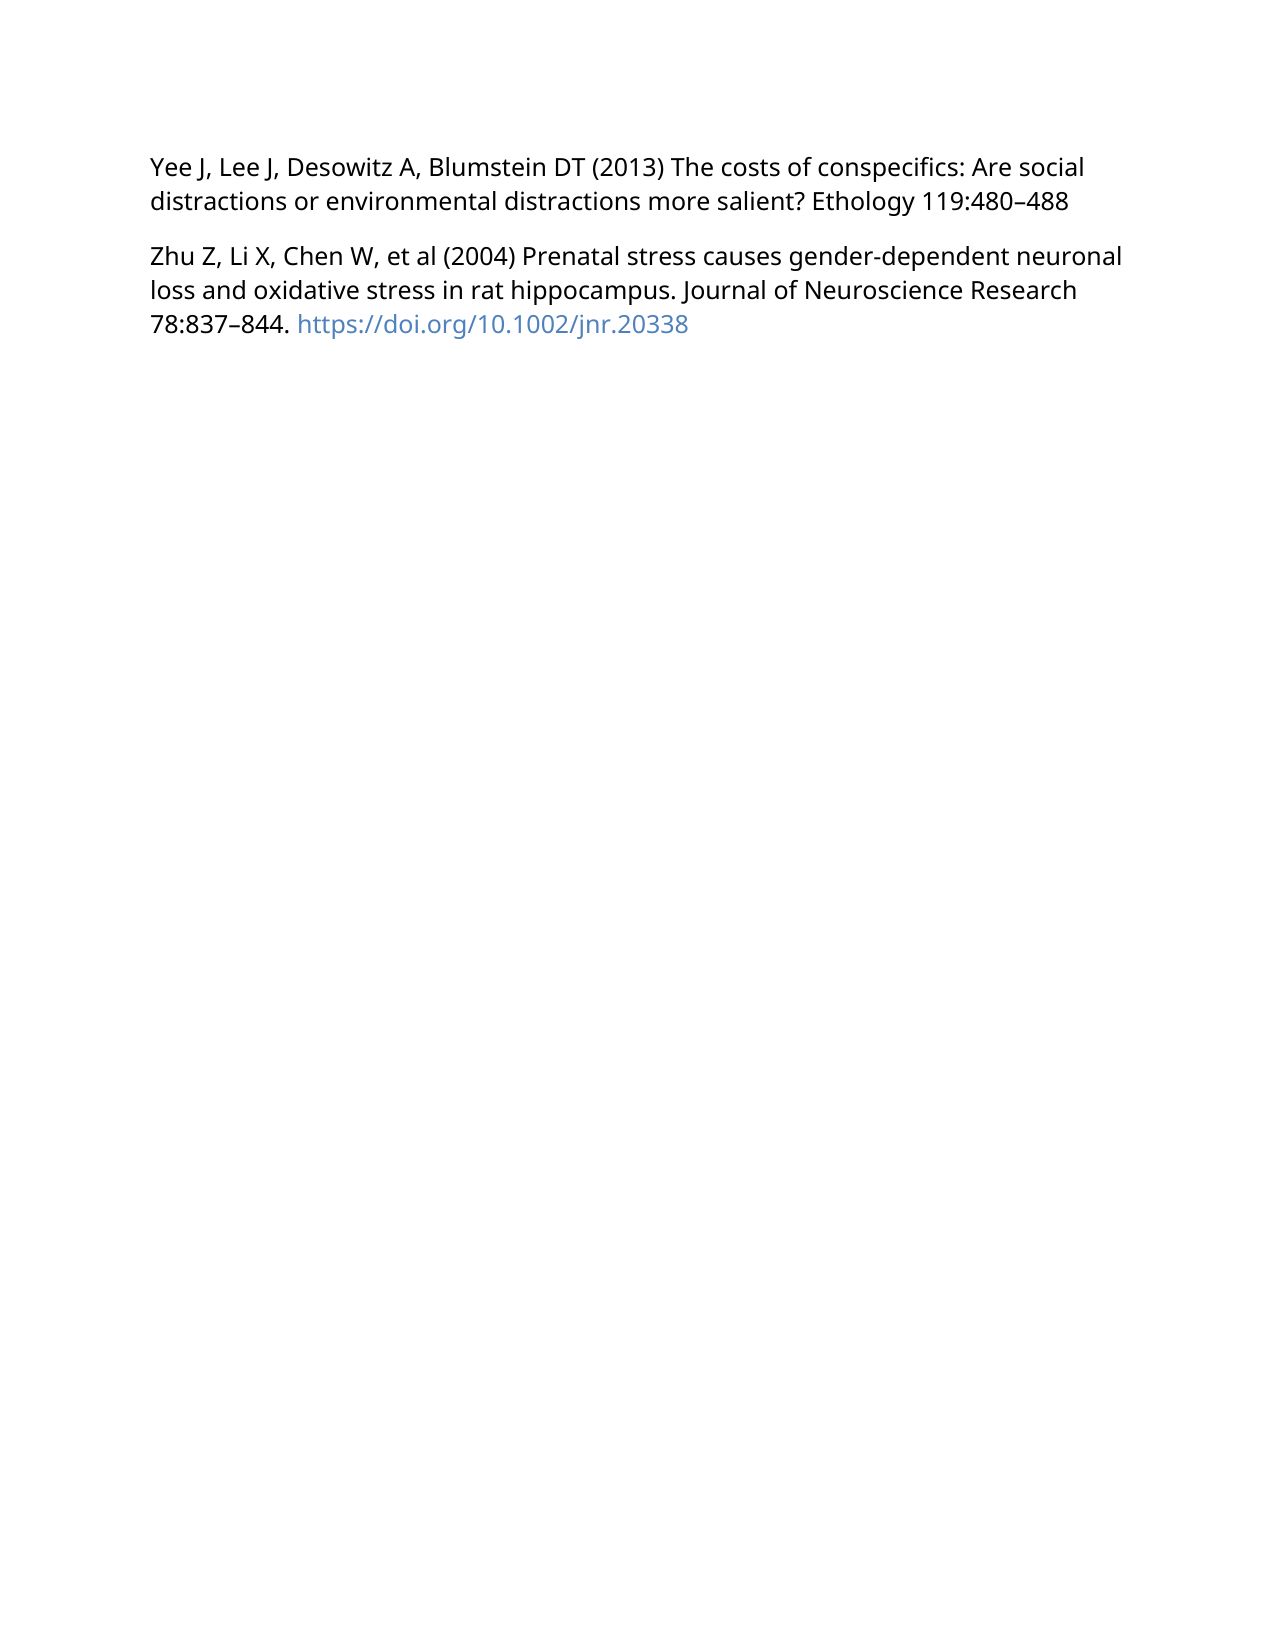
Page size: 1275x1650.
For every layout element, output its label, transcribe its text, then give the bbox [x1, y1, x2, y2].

text Zhu Z, Li X, Chen W, et al (2004) Prenatal stress causes gender-dependent neuronal loss and oxidative stress in rat hippocampus. Journal of Neuroscience Research 78:837–844. https://doi.org/10.1002/jnr.20338 [150, 239, 1125, 341]
text Yee J, Lee J, Desowitz A, Blumstein DT (2013) The costs of conspecifics: Are social distractions or environmental distractions more salient? Ethology 119:480–488 [150, 150, 1125, 218]
